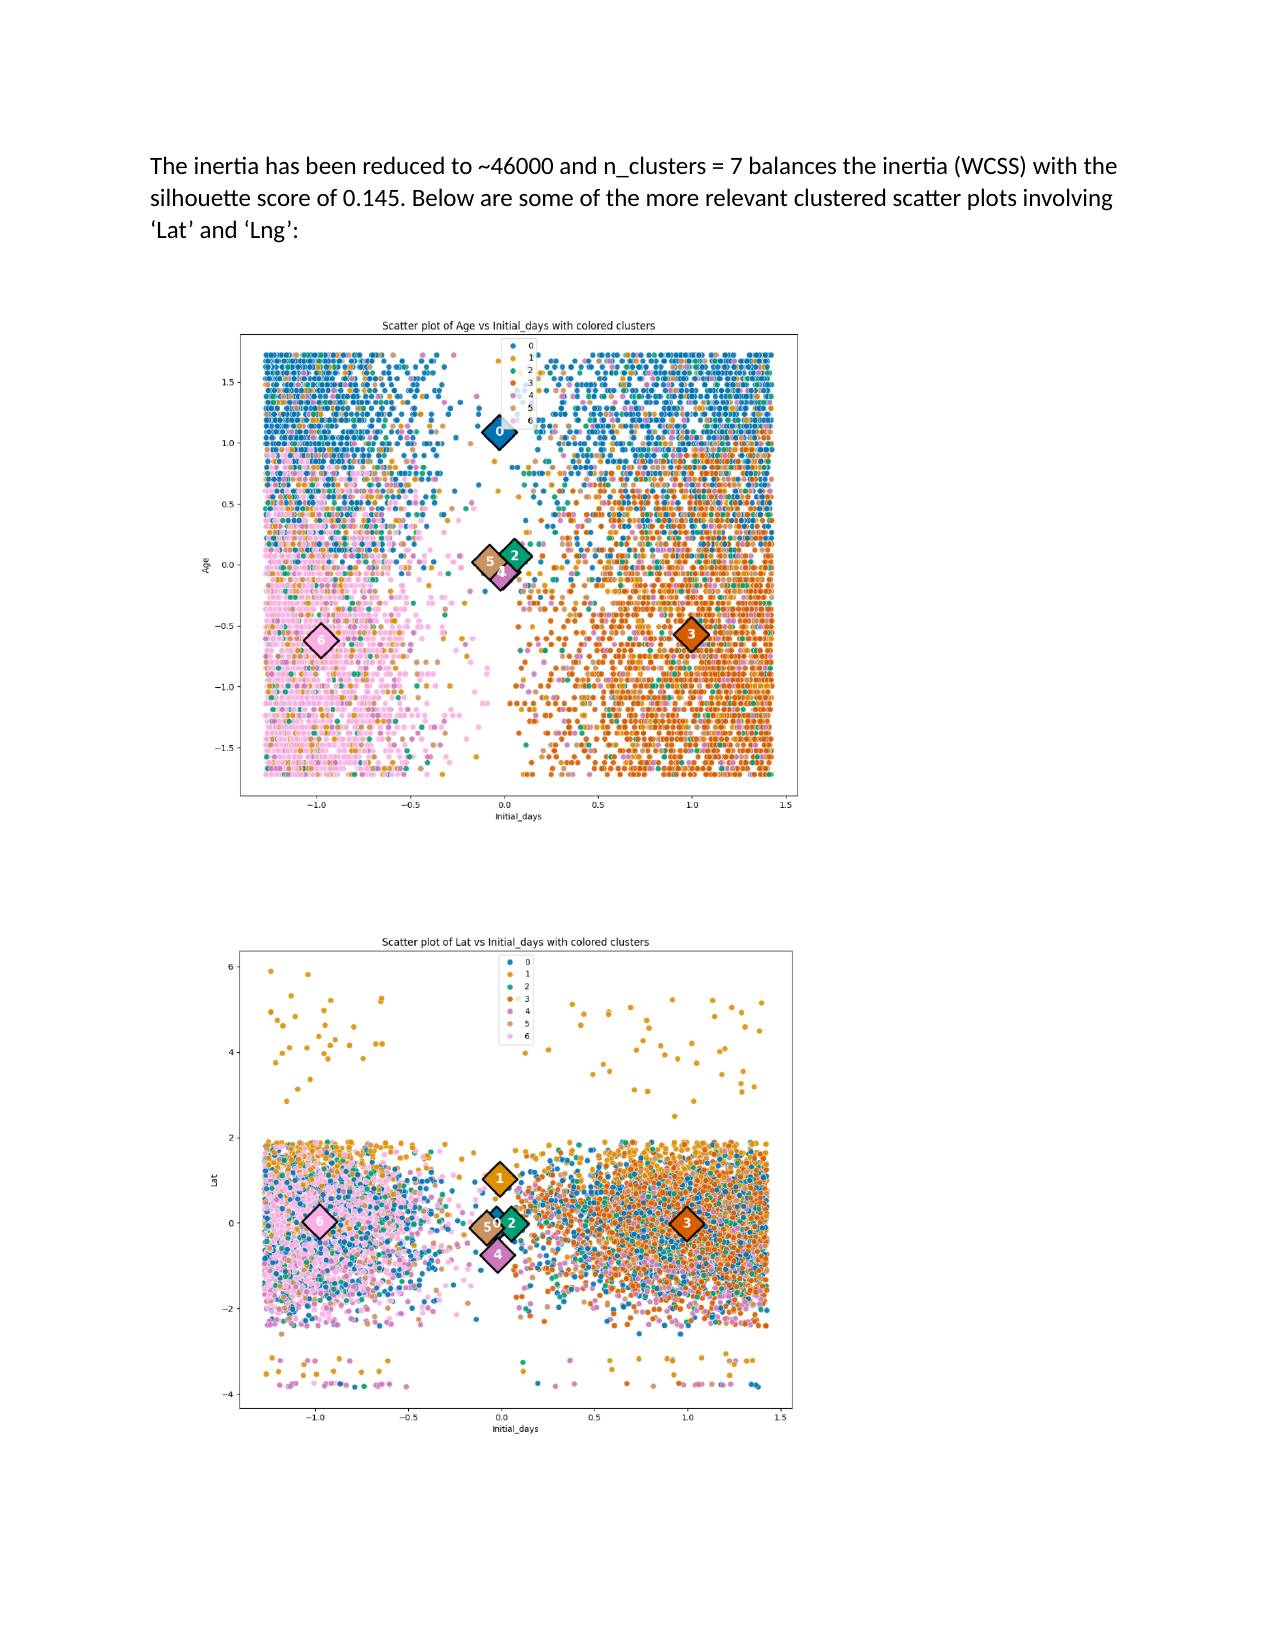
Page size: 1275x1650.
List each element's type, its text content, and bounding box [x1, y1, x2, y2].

picture [150, 879, 863, 1473]
text The inertia has been reduced to ~46000 and n_clusters = 7 balances the inertia (WCSS) with the silhouette score of 0.145. Below are some of the more relevant clustered scatter plots involving ‘Lat’ and ‘Lng’: [150, 150, 1125, 244]
picture [150, 262, 869, 861]
